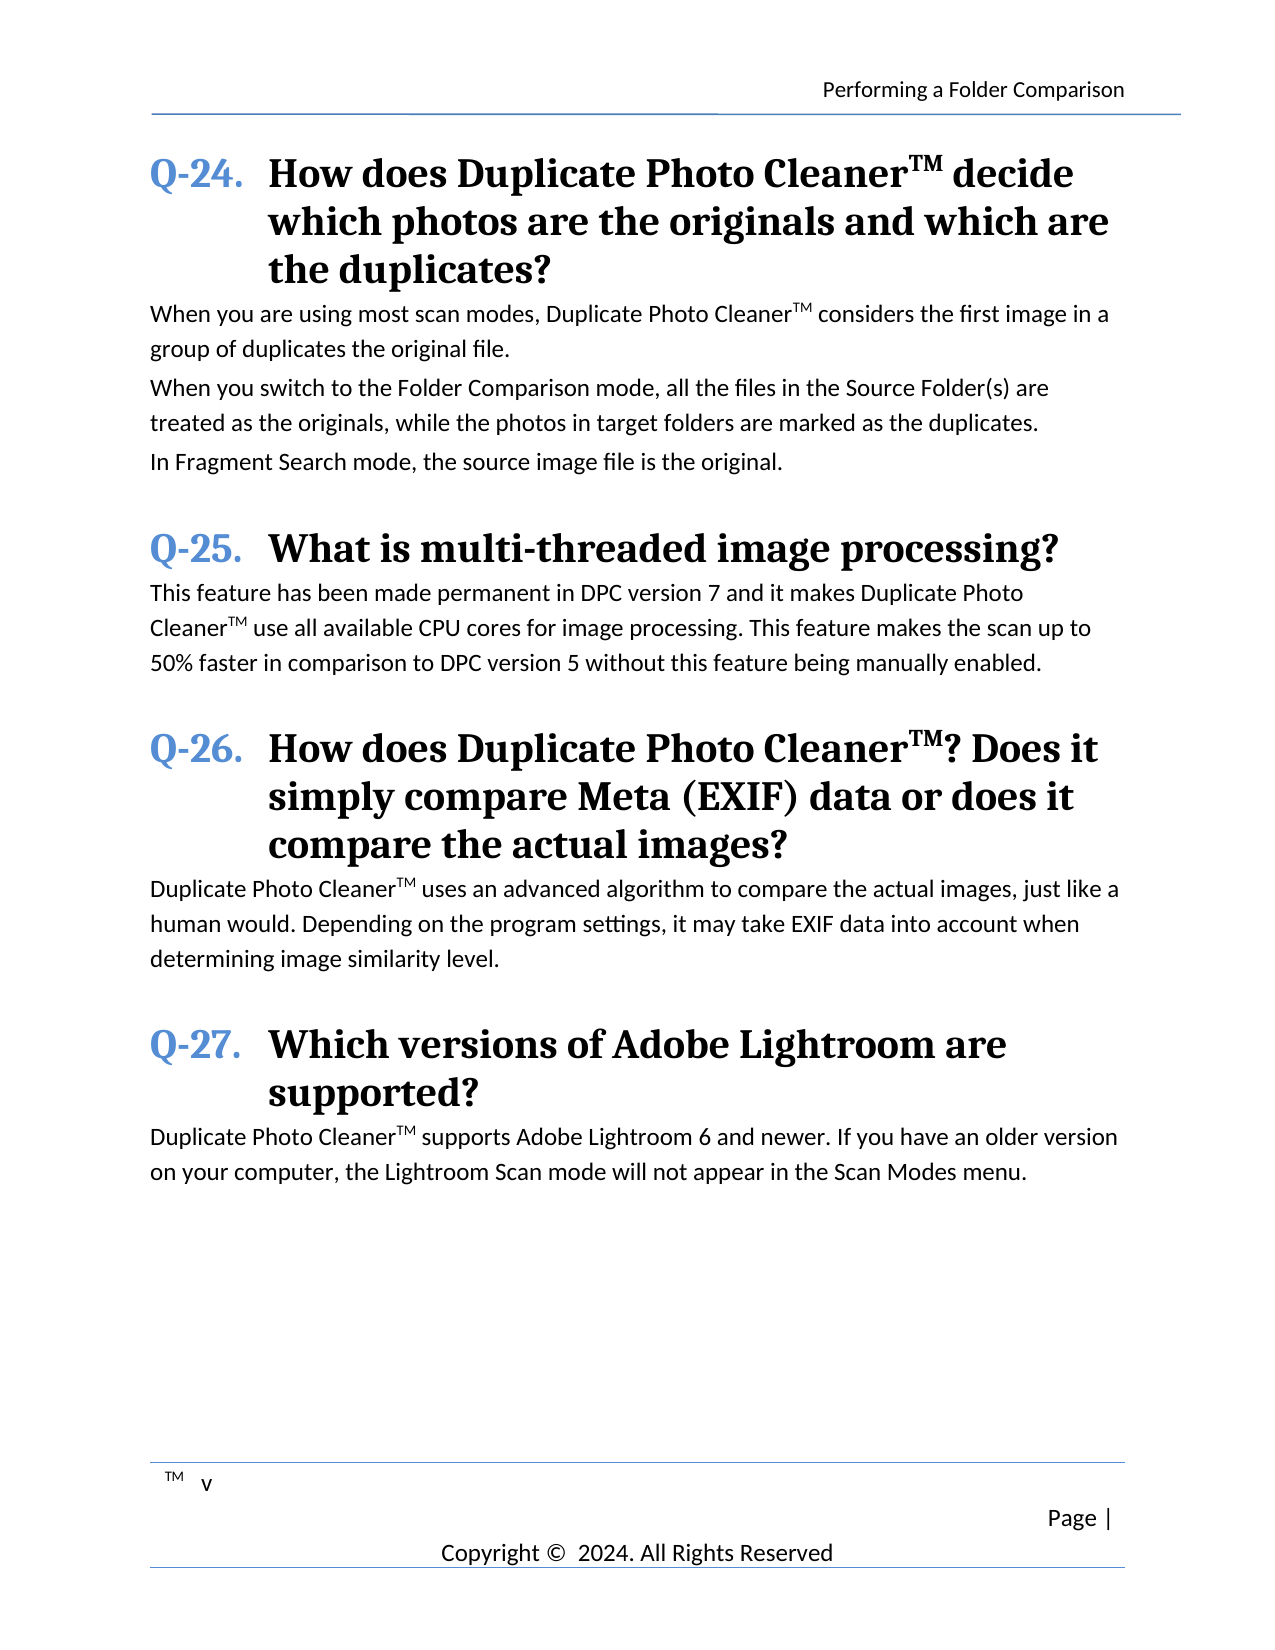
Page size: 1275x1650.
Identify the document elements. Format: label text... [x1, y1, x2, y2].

text What is multi-threaded image processing? [150, 524, 1125, 572]
text Duplicate Photo CleanerTM supports Adobe Lightroom 6 and newer. If you have an older version on your computer, the Lightroom Scan mode will not appear in the Scan Modes menu. [150, 1121, 1125, 1187]
text How does Duplicate Photo CleanerTM decide which photos are the originals and which are the duplicates? [150, 150, 1125, 294]
text This feature has been made permanent in DPC version 7 and it makes Duplicate Photo CleanerTM use all available CPU cores for image processing. This feature makes the scan up to 50% faster in comparison to DPC version 5 without this feature being manually enabled. [150, 577, 1125, 677]
text When you switch to the Folder Comparison mode, all the files in the Source Folder(s) are treated as the originals, while the photos in target folders are marked as the duplicates. [150, 372, 1125, 438]
text Duplicate Photo CleanerTM uses an advanced algorithm to compare the actual images, just like a human would. Depending on the program settings, it may take EXIF data into account when determining image similarity level. [150, 873, 1125, 973]
text When you are using most scan modes, Duplicate Photo CleanerTM considers the first image in a group of duplicates the original file. [150, 298, 1125, 363]
text How does Duplicate Photo CleanerTM? Does it simply compare Meta (EXIF) data or does it compare the actual images? [150, 725, 1125, 869]
text Which versions of Adobe Lightroom are supported? [150, 1021, 1125, 1117]
text In Fragment Search mode, the source image file is the original. [150, 446, 1125, 477]
